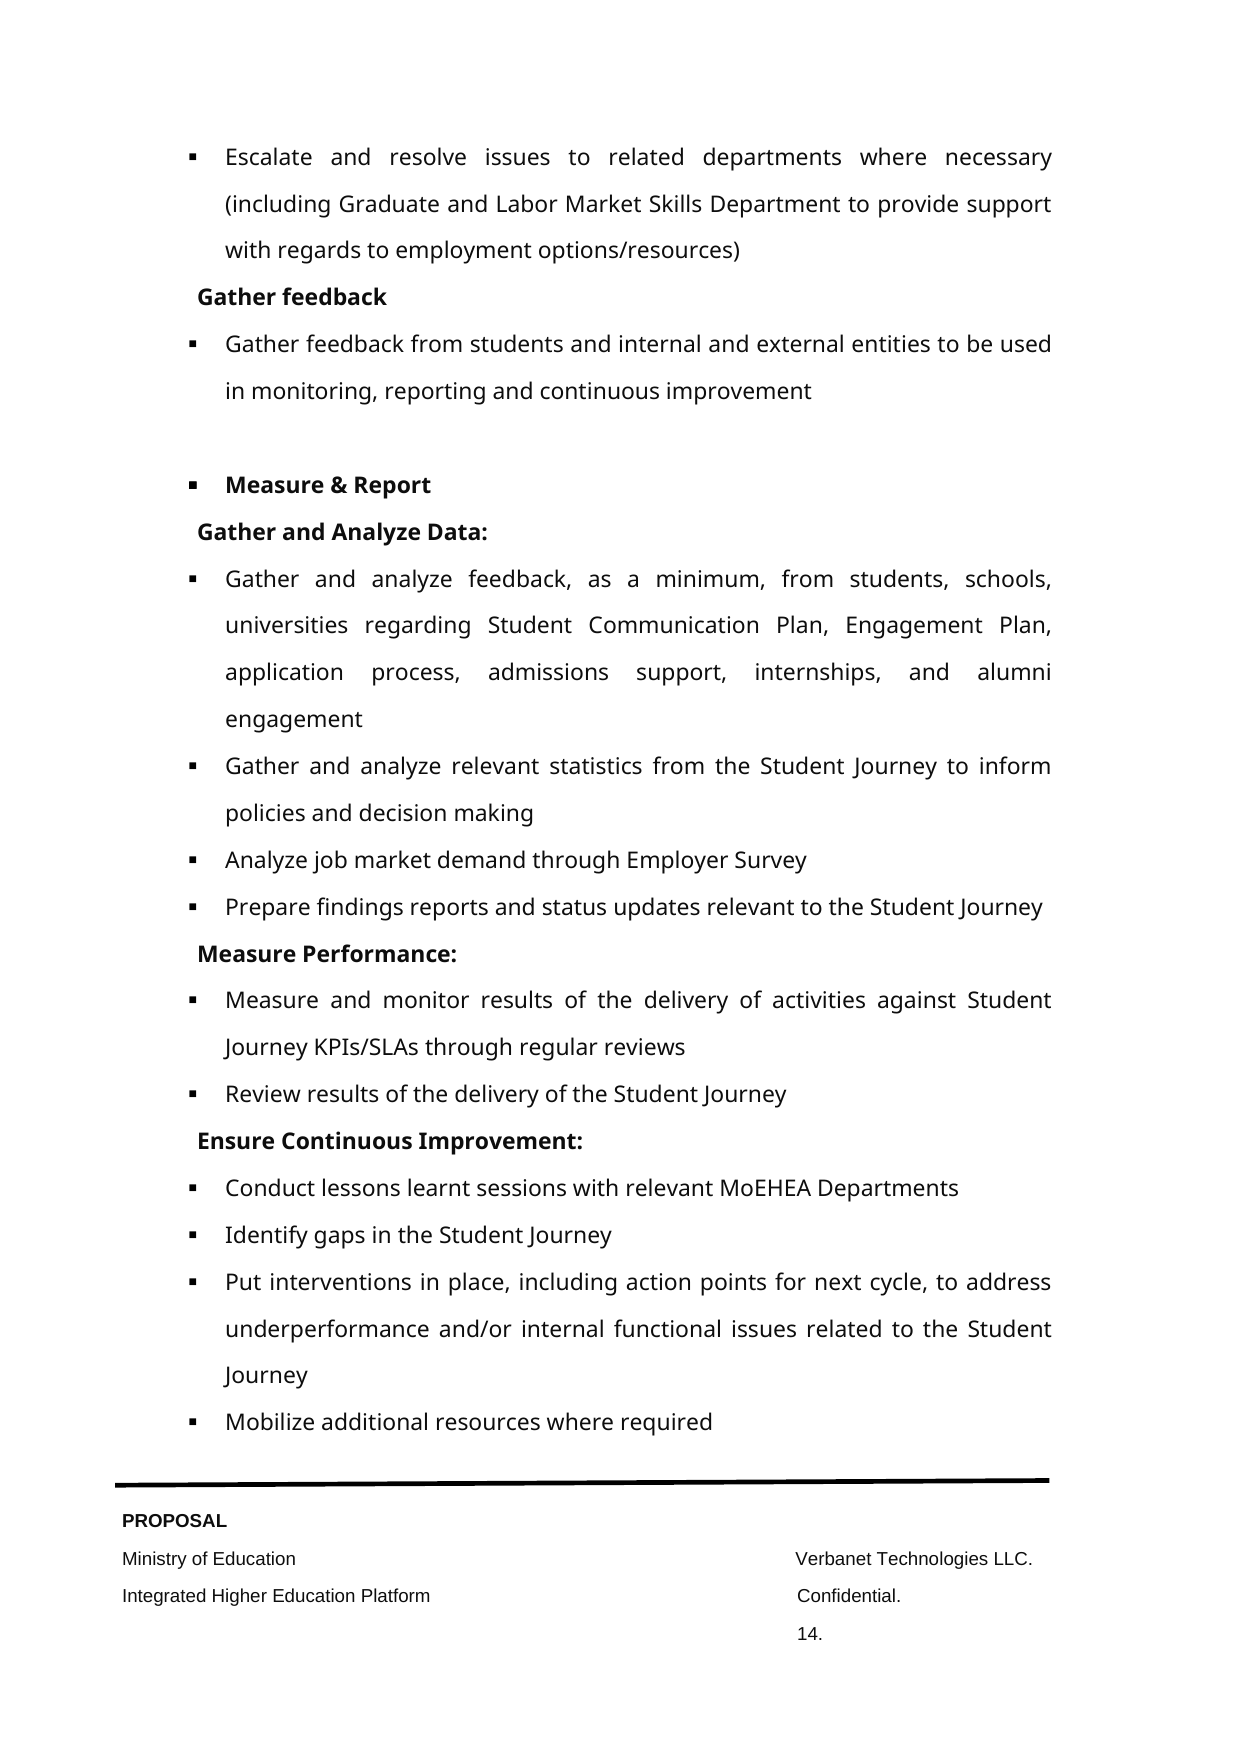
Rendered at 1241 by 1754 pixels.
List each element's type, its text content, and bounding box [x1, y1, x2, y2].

list Gather feedback from students and internal and external entities to be used in monitoring, reporting and continuous improvement [187, 328, 1053, 406]
list Prepare findings reports and status updates relevant to the Student Journey [187, 891, 1053, 922]
list Ensure Continuous Improvement: [197, 1125, 1053, 1156]
list Gather and Analyze Data: [197, 516, 1053, 547]
list Identify gaps in the Student Journey [187, 1219, 1053, 1250]
list Conduct lessons learnt sessions with relevant MoEHEA Departments [187, 1172, 1053, 1203]
list Review results of the delivery of the Student Journey [187, 1078, 1053, 1109]
list Gather feedback [197, 281, 1053, 312]
list Put interventions in place, including action points for next cycle, to address underperformance and/or internal functional issues related to the Student Journey [187, 1266, 1053, 1391]
list Gather and analyze relevant statistics from the Student Journey to inform policies and decision making [187, 750, 1053, 828]
list Measure Performance: [197, 937, 1053, 969]
list Escalate and resolve issues to related departments where necessary (including Graduate and Labor Market Skills Department to provide support with regards to employment options/resources) [187, 141, 1053, 266]
list Mobilize additional resources where required [187, 1406, 1053, 1437]
list Measure & Report [187, 469, 1053, 500]
list Gather and analyze feedback, as a minimum, from students, schools, universities regarding Student Communication Plan, Engagement Plan, application process, admissions support, internships, and alumni engagement [187, 562, 1053, 734]
list Measure and monitor results of the delivery of activities against Student Journey KPIs/SLAs through regular reviews [187, 984, 1053, 1062]
list Analyze job market demand through Employer Survey [187, 844, 1053, 875]
